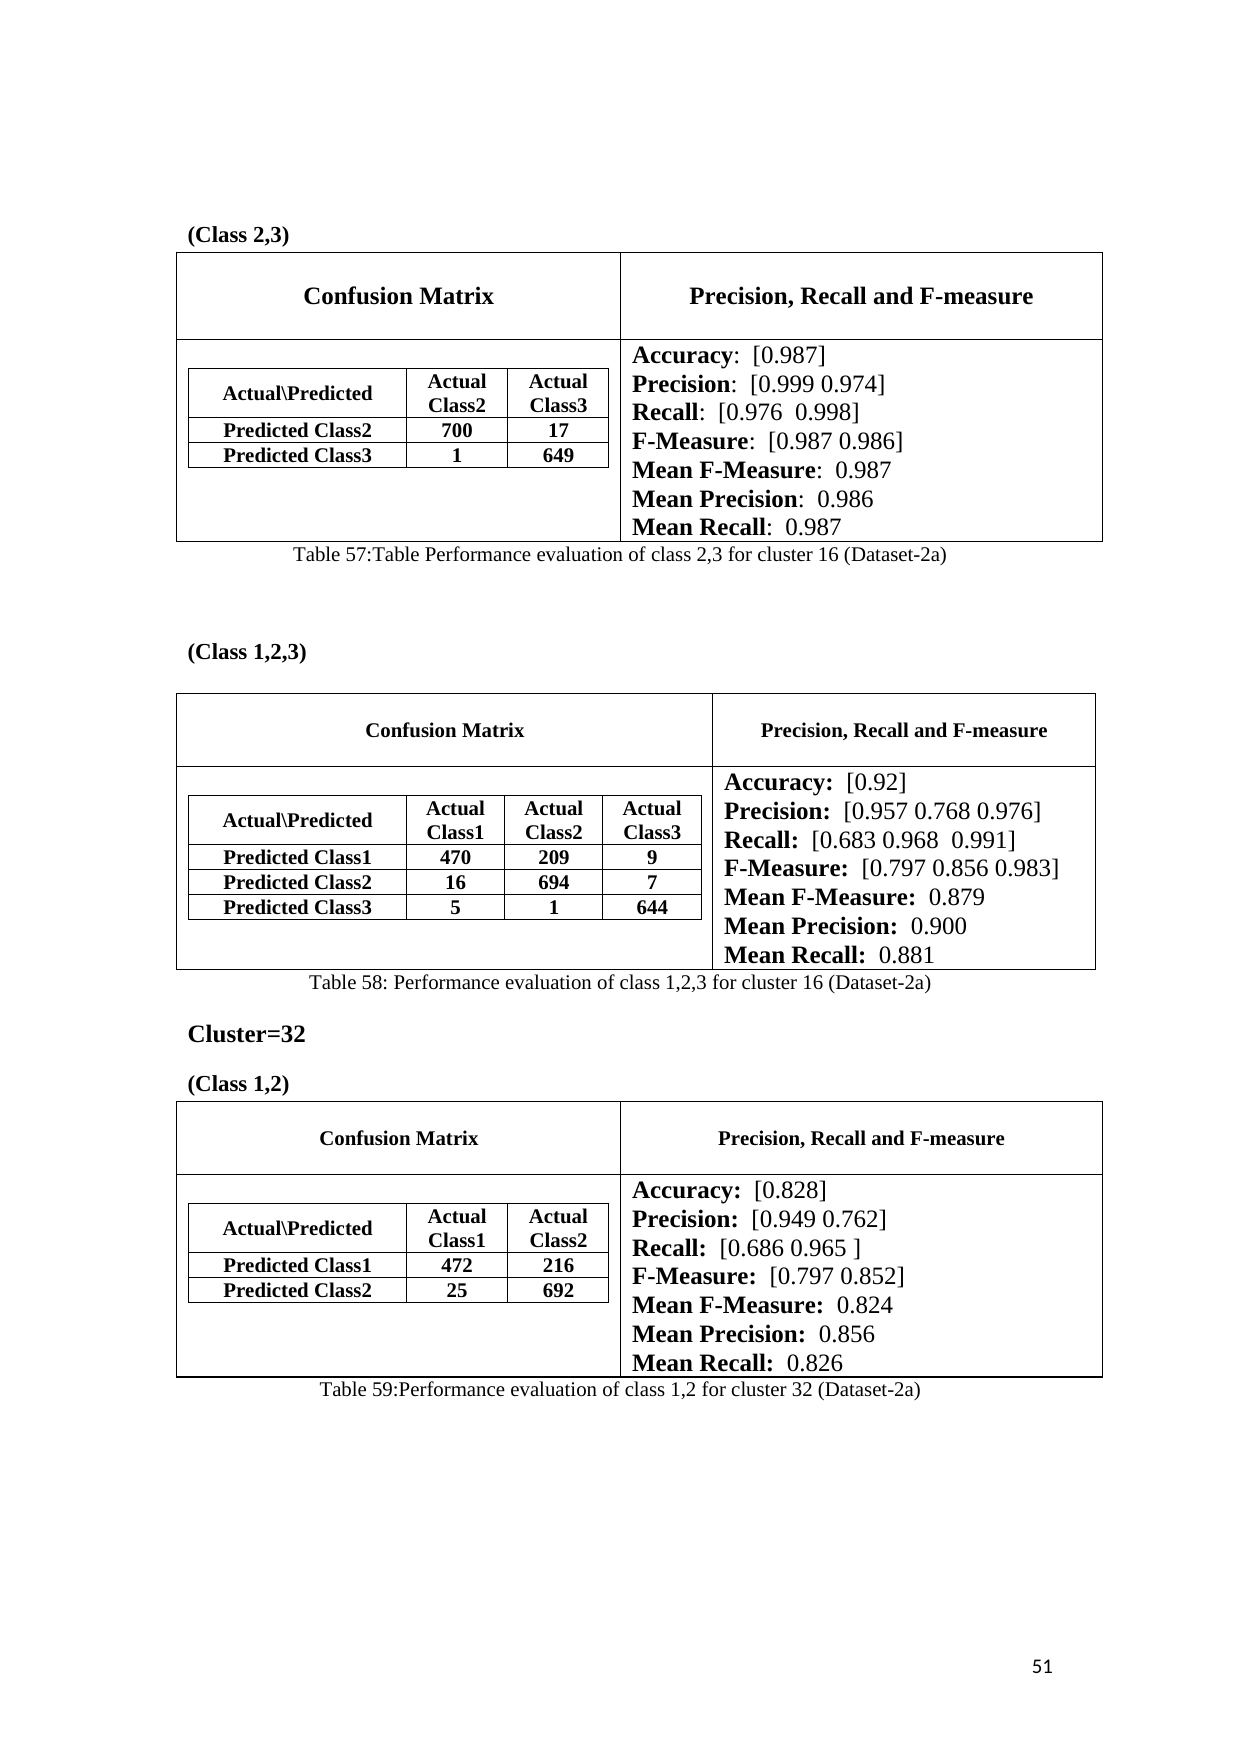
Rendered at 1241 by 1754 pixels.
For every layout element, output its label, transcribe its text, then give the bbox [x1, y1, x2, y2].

subtitle (Class 1,2) [187, 1070, 1053, 1097]
subtitle Cluster=32 [187, 1019, 1053, 1047]
table_cell Accuracy: [0.92] Precision: [0.957 0.768 0.976] Recall: [0.683 0.968 0.991] F-Measure: [0.797 0.856 0.983] Mean F-Measure: 0.879 Mean Precision: 0.900 Mean Recall: 0.881 [713, 767, 1095, 968]
subtitle (Class 1,2,3) [187, 638, 1053, 665]
table_header Confusion Matrix [177, 694, 712, 766]
table_header Precision, Recall and F-measure [713, 694, 1095, 766]
table_cell [177, 767, 712, 968]
table_cell Accuracy: [0.828] Precision: [0.949 0.762] Recall: [0.686 0.965 ] F-Measure: [0.797 0.852] Mean F-Measure: 0.824 Mean Precision: 0.856 Mean Recall: 0.826 [621, 1175, 1102, 1376]
text Table 57:Table Performance evaluation of class 2,3 for cluster 16 (Dataset-2a) [187, 542, 1053, 566]
table_cell Accuracy: [0.987] Precision: [0.999 0.974] Recall: [0.976 0.998] F-Measure: [0.987 0.986] Mean F-Measure: 0.987 Mean Precision: 0.986 Mean Recall: 0.987 [621, 340, 1102, 541]
text Table 59:Performance evaluation of class 1,2 for cluster 32 (Dataset-2a) [187, 1378, 1053, 1401]
subtitle (Class 2,3) [187, 221, 1053, 247]
table_header Precision, Recall and F-measure [621, 1102, 1102, 1174]
table_cell [177, 1175, 620, 1376]
table_cell [177, 340, 620, 541]
table_header Confusion Matrix [177, 1102, 620, 1174]
table_header Precision, Recall and F-measure [621, 253, 1102, 339]
table_header Confusion Matrix [177, 253, 620, 339]
text Table 58: Performance evaluation of class 1,2,3 for cluster 16 (Dataset-2a) [187, 970, 1053, 994]
